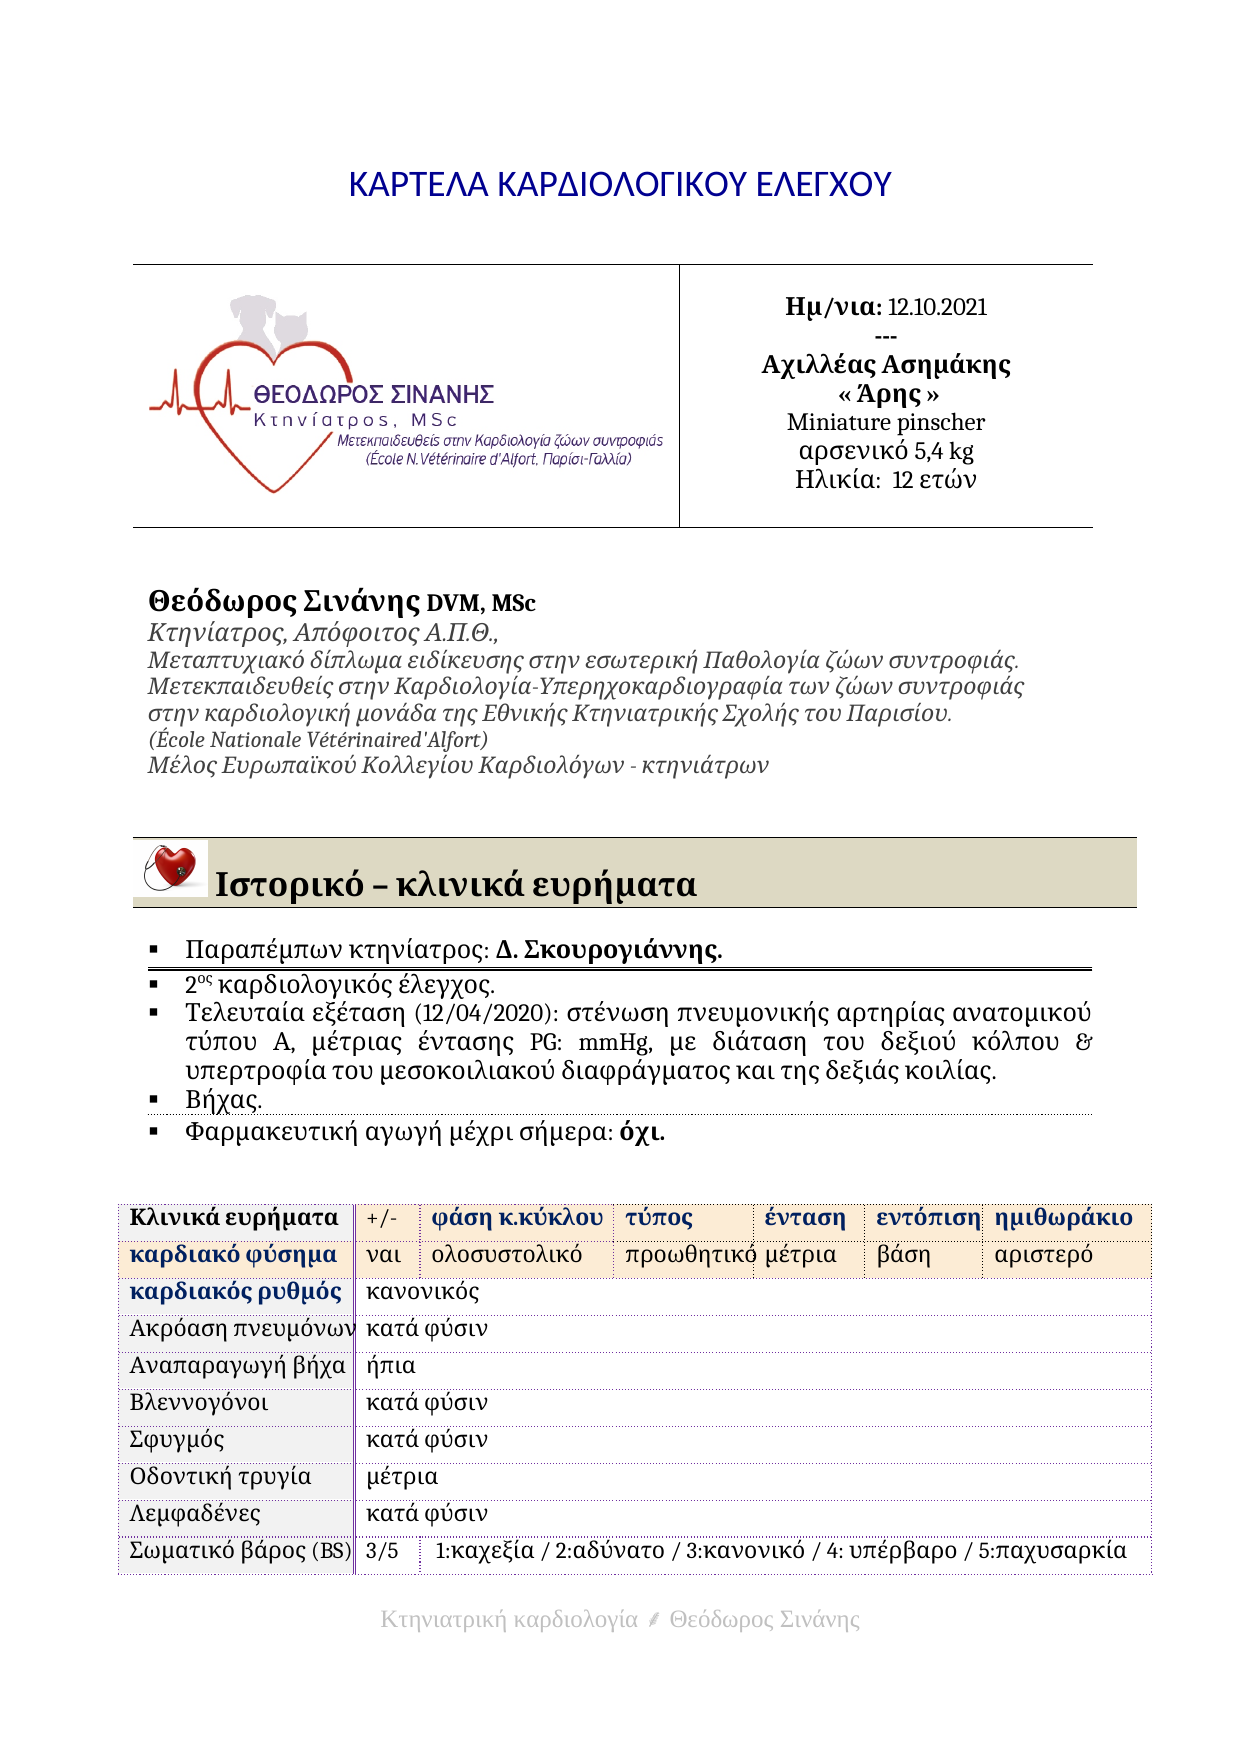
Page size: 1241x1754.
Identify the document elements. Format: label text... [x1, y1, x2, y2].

table_cell καρδιακό φύσημα [118, 1241, 353, 1278]
table_cell ολοσυστολικό [420, 1241, 614, 1278]
table_cell μέτρια [356, 1463, 1152, 1499]
table_cell μέτρια [753, 1241, 865, 1278]
table_cell Λεμφαδένες [118, 1500, 353, 1536]
text στην καρδιολογική μονάδα της Εθνικής Κτηνιατρικής Σχολής του Παρισίου. [148, 700, 1092, 727]
table_cell κανονικός [356, 1278, 1152, 1314]
list Βήχας. [148, 1086, 1092, 1114]
picture [132, 840, 208, 897]
picture [149, 292, 664, 499]
text Κτηνίατρος, Απόφοιτος Α.Π.Θ., [148, 619, 1092, 648]
table_header +/- [356, 1204, 420, 1241]
table_header [133, 265, 679, 527]
text Μετεκπαιδευθείς στην Καρδιολογία-Υπερηχοκαρδιογραφία των ζώων συντροφιάς [148, 674, 1092, 700]
list Φαρμακευτική αγωγή μέχρι σήμερα: όχι. [148, 1114, 1092, 1146]
text Μεταπτυχιακό δίπλωμα ειδίκευσης στην εσωτερική Παθολογία ζώων συντροφιάς. [148, 648, 1092, 674]
list 2ος καρδιολογικός έλεγχος. [148, 971, 1092, 999]
table_cell Σωματικό βάρος (BS) [118, 1536, 353, 1573]
table_header Ημ/νια: 12.10.2021 --- Αχιλλέας Ασημάκης « Άρης » Miniature pinscher αρσενικό 5,4 kg Ηλικία: 12 ετών [680, 265, 1093, 527]
table_cell καρδιακός ρυθμός [118, 1278, 353, 1314]
text Θεόδωρος Σινάνης DVM, MSc [148, 585, 1092, 619]
table_cell αριστερό [983, 1241, 1152, 1278]
table_header ημιθωράκιο [983, 1204, 1152, 1241]
table_header φάση κ.κύκλου [420, 1204, 614, 1241]
subtitle ΚΑΡΤΕΛΑ καρδιολογικου ελεγχου [148, 160, 1092, 206]
table_cell κατά φύσιν [356, 1426, 1152, 1462]
table_cell προωθητικό [614, 1241, 753, 1278]
table_cell Αναπαραγωγή βήχα [118, 1352, 353, 1388]
table_cell Σφυγμός [118, 1426, 353, 1462]
text Μέλος Ευρωπαϊκού Κολλεγίου Καρδιολόγων - κτηνιάτρων [148, 753, 1092, 779]
text (École Nationale Vétérinaired'Alfort) [148, 727, 1092, 753]
table_cell Οδοντική τρυγία [118, 1463, 353, 1499]
table_cell κατά φύσιν [356, 1389, 1152, 1426]
table_cell βάση [865, 1241, 983, 1278]
table_cell Ακρόαση πνευμόνων [118, 1315, 353, 1352]
text Ιστορικό – κλινικά ευρήματα [133, 838, 1137, 907]
table_header ένταση [753, 1204, 865, 1241]
table_cell κατά φύσιν [356, 1315, 1152, 1352]
table_cell ήπια [356, 1352, 1152, 1388]
list Παραπέμπων κτηνίατρος: Δ. Σκουρογιάννης. [148, 936, 1092, 967]
table_cell ναι [356, 1241, 420, 1278]
list Τελευταία εξέταση (12/04/2020): στένωση πνευμονικής αρτηρίας ανατομικού τύπου Α, μέτριας έντασης PG: mmHg, με διάταση του δεξιού κόλπου & υπερτροφία του μεσοκοιλιακού διαφράγματος και της δεξιάς κοιλίας. [148, 999, 1092, 1086]
table_cell Βλεννογόνοι [118, 1389, 353, 1426]
table_cell 1:καχεξία / 2:αδύνατο / 3:κανονικό / 4: υπέρβαρο / 5:παχυσαρκία [420, 1536, 1152, 1573]
table_header τύπος [614, 1204, 753, 1241]
table_header εντόπιση [865, 1204, 983, 1241]
table_cell κατά φύσιν [356, 1500, 1152, 1536]
table_header Κλινικά ευρήματα [118, 1204, 353, 1241]
table_cell 3/5 [356, 1536, 420, 1573]
